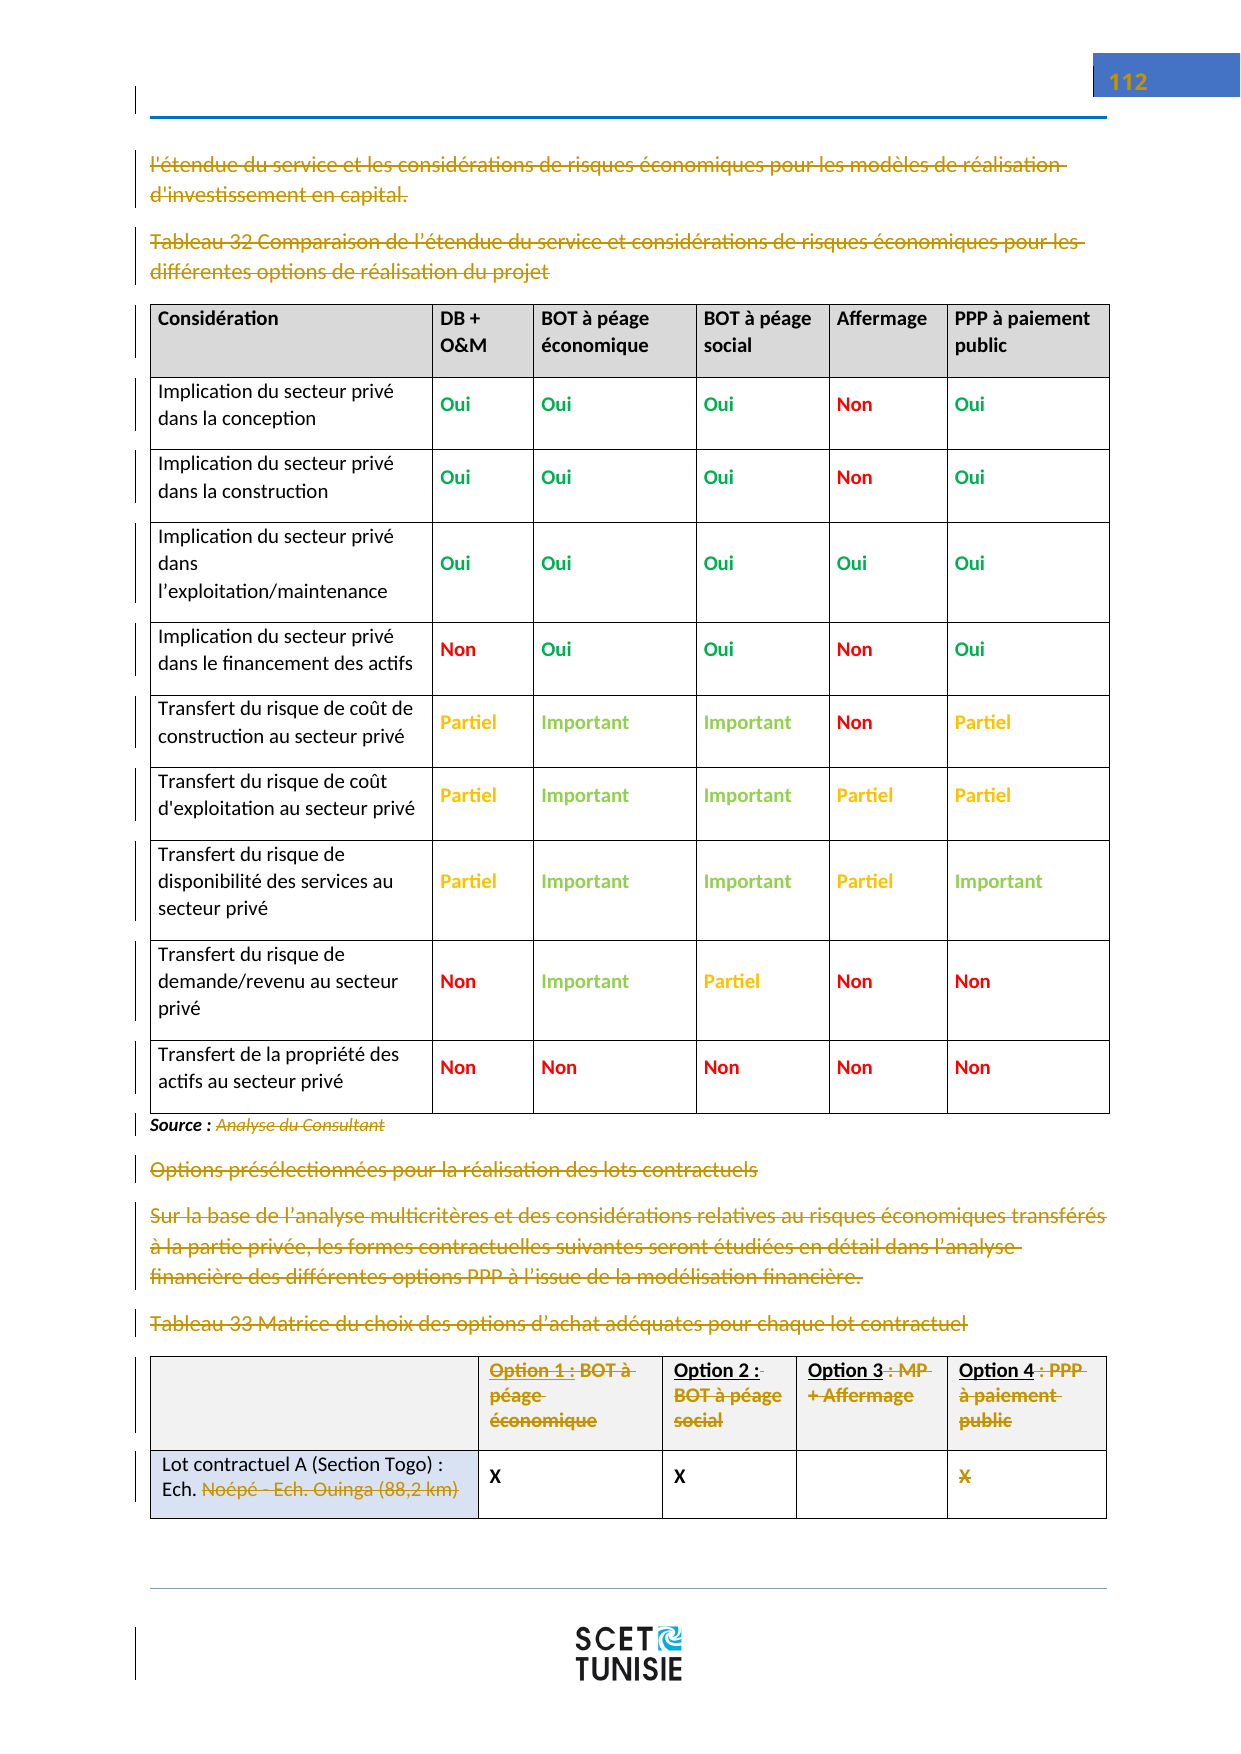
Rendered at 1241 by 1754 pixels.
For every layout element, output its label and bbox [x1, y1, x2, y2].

table_cell [663, 1451, 796, 1518]
table_cell [433, 1041, 533, 1112]
table_cell [697, 1041, 829, 1112]
table_cell [948, 523, 1109, 622]
table_cell [697, 768, 829, 840]
table_cell [433, 450, 533, 522]
table_cell [697, 623, 829, 694]
table_cell [151, 941, 432, 1040]
table_cell [948, 768, 1109, 840]
table_header [151, 305, 432, 377]
table_cell [797, 1451, 947, 1518]
table_cell [697, 523, 829, 622]
table_header [797, 1357, 947, 1450]
table_cell [697, 450, 829, 522]
table_cell [151, 450, 432, 522]
table_cell [433, 523, 533, 622]
table_header [479, 1357, 662, 1450]
table_header [948, 1357, 1106, 1450]
table_cell [830, 623, 947, 694]
table_cell [433, 378, 533, 449]
table_cell [433, 623, 533, 694]
table_cell [830, 523, 947, 622]
table_cell [697, 941, 829, 1040]
table_cell [151, 378, 432, 449]
table_header [697, 305, 829, 377]
table_cell [830, 941, 947, 1040]
picture [575, 1626, 682, 1681]
table_header [433, 305, 533, 377]
table_cell [948, 378, 1109, 449]
table_cell [830, 1041, 947, 1112]
table_header [663, 1357, 796, 1450]
table_cell [151, 1451, 478, 1518]
table_cell [830, 450, 947, 522]
table_cell [697, 841, 829, 940]
table_cell [830, 696, 947, 767]
table_cell [534, 1041, 696, 1112]
table_cell [534, 523, 696, 622]
table_cell [534, 696, 696, 767]
table_cell [433, 941, 533, 1040]
table_cell [433, 696, 533, 767]
table_cell [534, 841, 696, 940]
table_header [151, 1357, 478, 1450]
table_cell [830, 841, 947, 940]
table_cell [151, 841, 432, 940]
table_cell [534, 378, 696, 449]
table_cell [534, 941, 696, 1040]
table_cell [151, 523, 432, 622]
table_cell [151, 623, 432, 694]
table_cell [830, 768, 947, 840]
table_cell [948, 623, 1109, 694]
table_cell [948, 841, 1109, 940]
table_cell [948, 450, 1109, 522]
table_header [534, 305, 696, 377]
table_cell [830, 378, 947, 449]
table_header [948, 305, 1109, 377]
table_cell [433, 768, 533, 840]
table_cell [151, 1041, 432, 1112]
table_cell [948, 1041, 1109, 1112]
table_cell [433, 841, 533, 940]
table_cell [151, 696, 432, 767]
table_cell [697, 696, 829, 767]
table_cell [697, 378, 829, 449]
table_cell [948, 1451, 1106, 1518]
table_cell [948, 941, 1109, 1040]
table_cell [534, 623, 696, 694]
table_header [830, 305, 947, 377]
table_cell [534, 768, 696, 840]
table_cell [534, 450, 696, 522]
table_cell [151, 768, 432, 840]
table_cell [479, 1451, 662, 1518]
table_cell [948, 696, 1109, 767]
